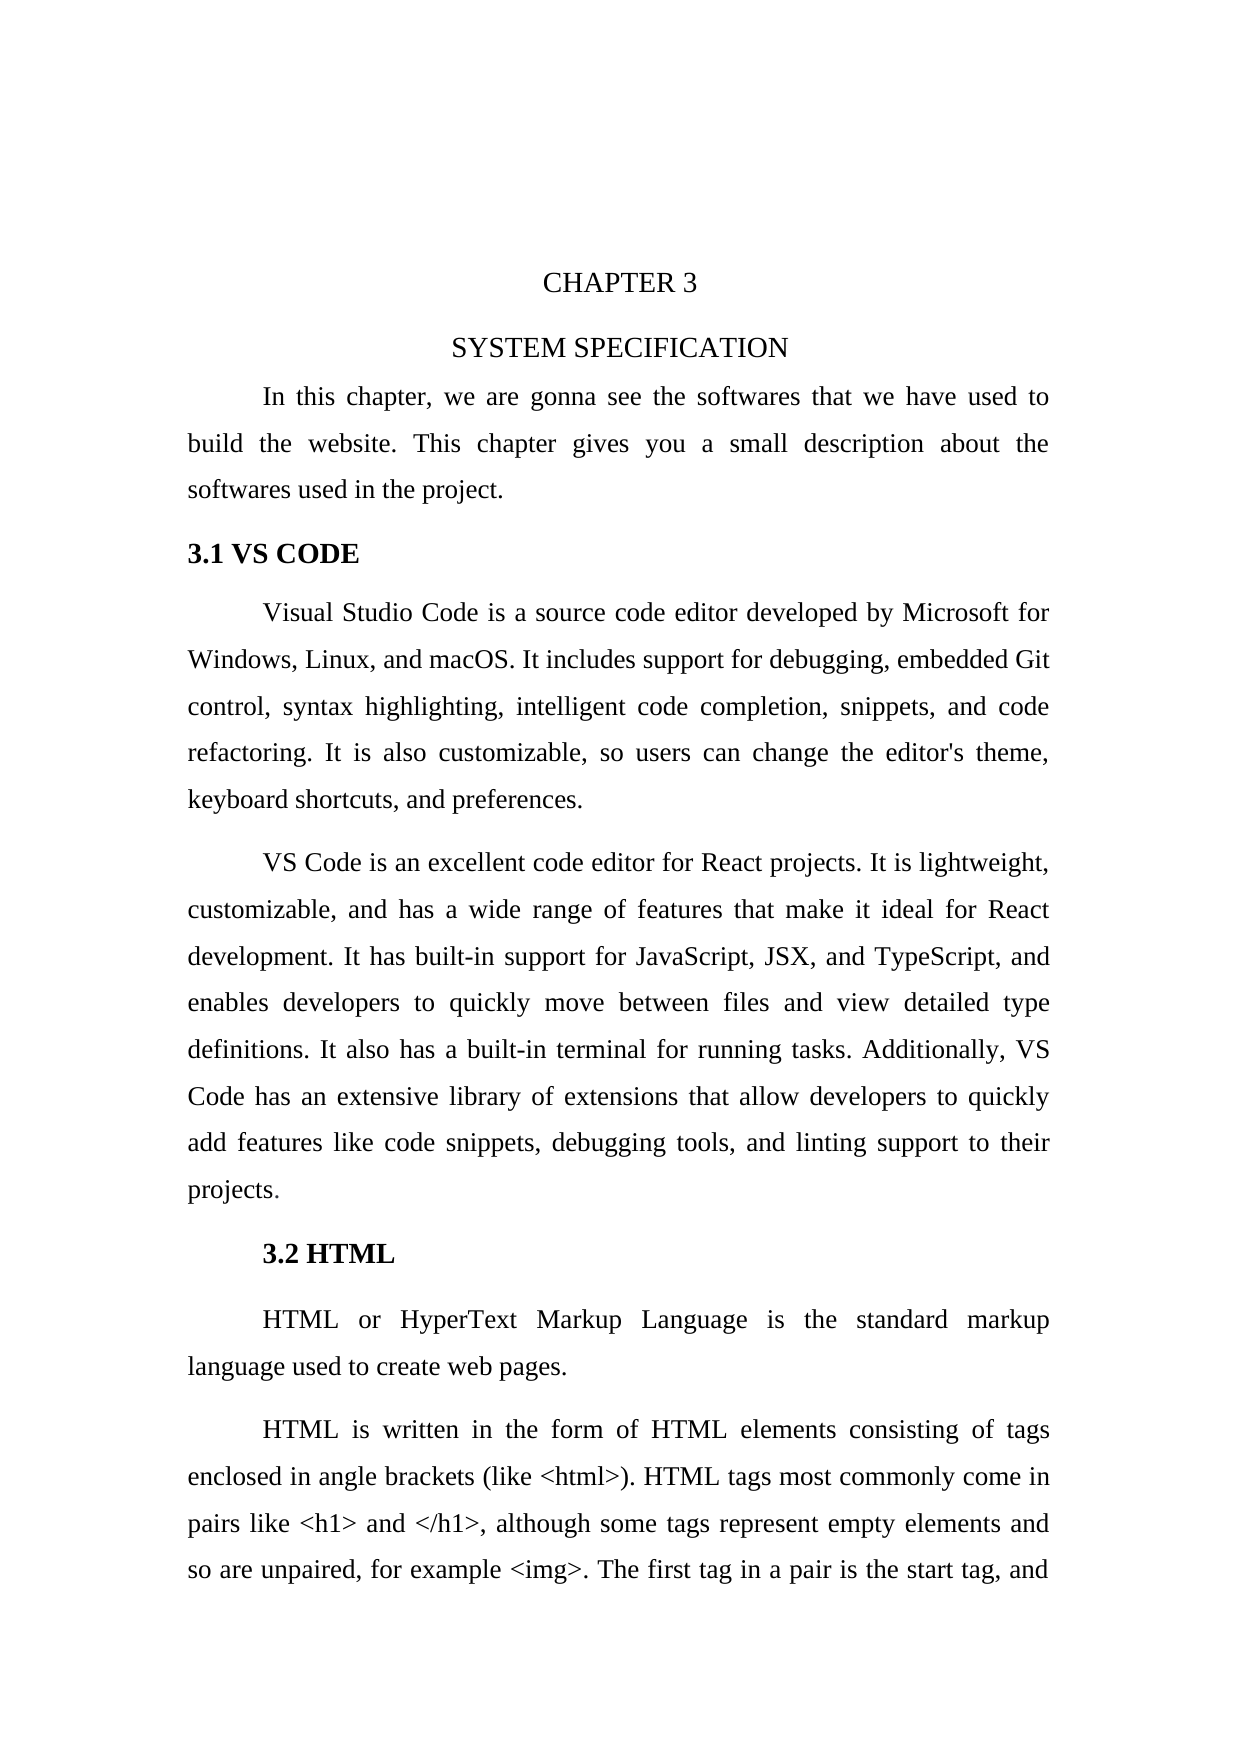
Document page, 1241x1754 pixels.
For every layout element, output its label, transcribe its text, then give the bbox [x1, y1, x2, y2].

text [187, 1413, 1051, 1585]
subtitle SYSTEM SPECIFICATION [150, 330, 1090, 363]
subtitle CHAPTER 3 [150, 265, 1090, 298]
text In this chapter, we are gonna see the softwares that we have used to build the website. This chapter gives you a small description about the softwares used in the project. [187, 380, 1050, 504]
text 3.2 HTML [187, 1237, 1051, 1270]
text HTML or HyperText Markup Language is the standard markup language used to create web pages. [187, 1303, 1051, 1381]
text VS Code is an excellent code editor for React projects. It is lightweight, customizable, and has a wide range of features that make it ideal for React development. It has built-in support for JavaScript, JSX, and TypeScript, and enables developers to quickly move between files and view detailed type definitions. It also has a built-in terminal for running tasks. Additionally, VS Code has an extensive library of extensions that allow developers to quickly add features like code snippets, debugging tools, and linting support to their projects. [187, 847, 1051, 1204]
text Visual Studio Code is a source code editor developed by Microsoft for Windows, Linux, and macOS. It includes support for debugging, embedded Git control, syntax highlighting, intelligent code completion, snippets, and code refactoring. It is also customizable, so users can change the editor's theme, keyboard shortcuts, and preferences. [187, 597, 1051, 814]
subtitle 3.1 VS CODE [187, 537, 1090, 570]
